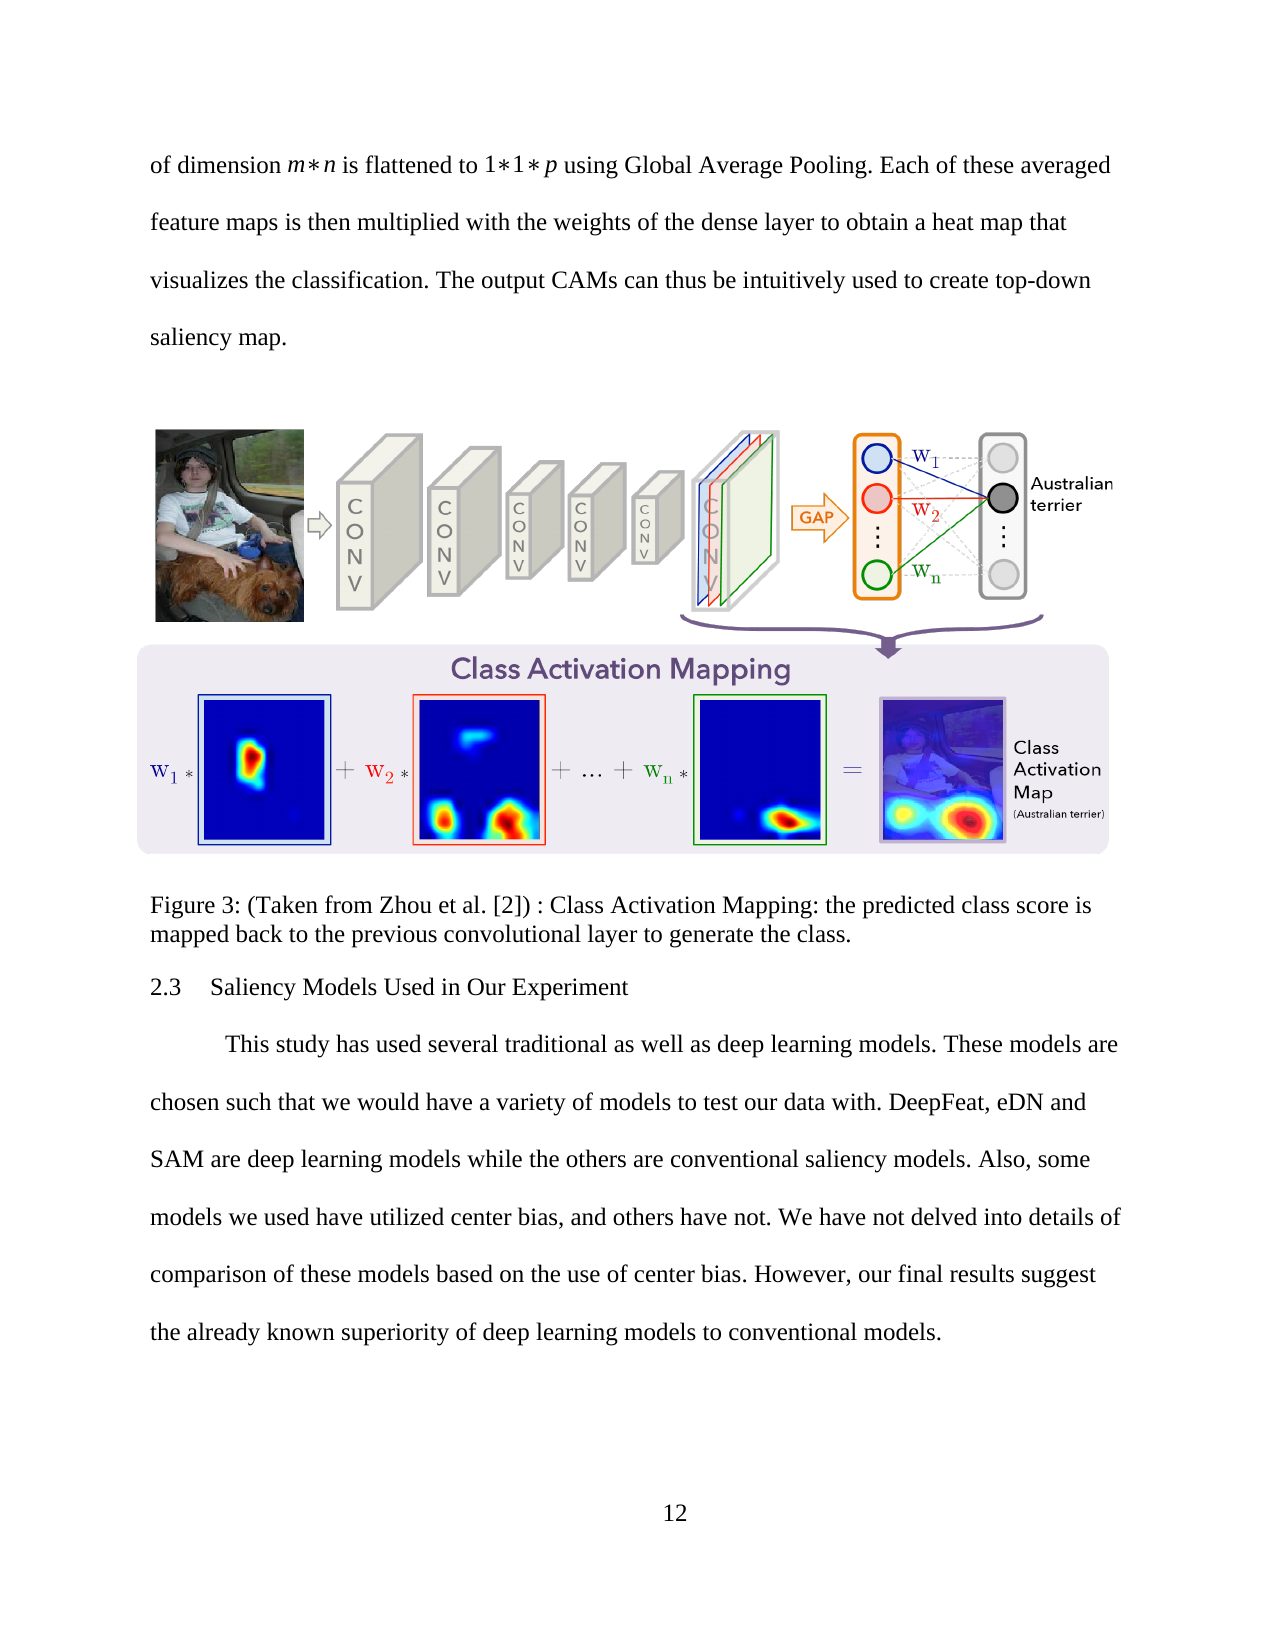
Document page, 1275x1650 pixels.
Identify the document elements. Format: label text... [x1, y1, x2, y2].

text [150, 150, 1125, 351]
subtitle Saliency Models Used in Our Experiment [150, 972, 1125, 1000]
text This study has used several traditional as well as deep learning models. These models are chosen such that we would have a variety of models to test our data with. DeepFeat, eDN and SAM are deep learning models while the others are conventional saliency models. Also, some models we used have utilized center bias, and others have not. We have not delved into details of comparison of these models based on the use of center bias. However, our final results suggest the already known superiority of deep learning models to conventional models. [150, 1029, 1125, 1345]
picture [137, 429, 1113, 854]
